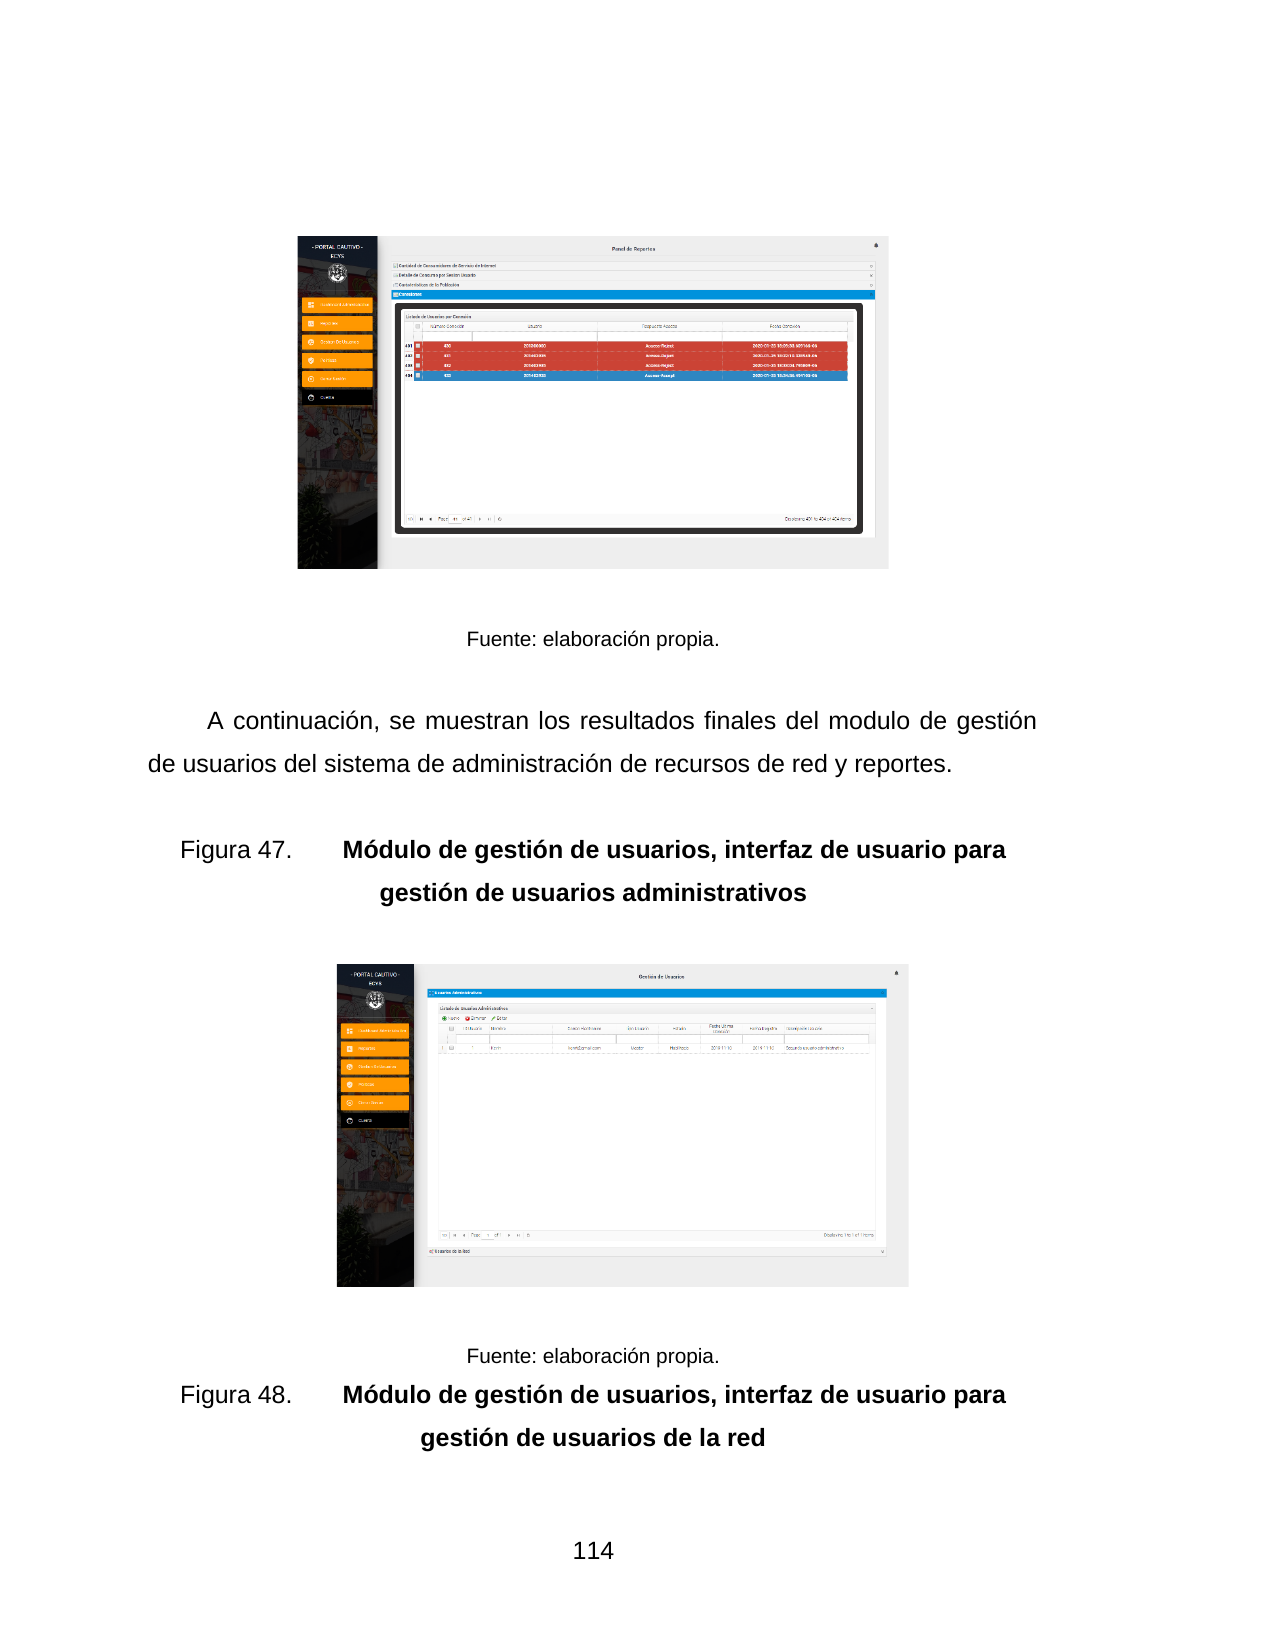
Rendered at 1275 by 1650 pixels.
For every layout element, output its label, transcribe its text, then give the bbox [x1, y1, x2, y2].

text Fuente: elaboración propia. [148, 627, 1039, 651]
picture [297, 236, 889, 569]
text Módulo de gestión de usuarios, interfaz de usuario para gestión de usuarios administrativos [148, 835, 1039, 907]
text A continuación, se muestran los resultados finales del modulo de gestión de usuarios del sistema de administración de recursos de red y reportes. [148, 706, 1039, 777]
text Módulo de gestión de usuarios, interfaz de usuario para gestión de usuarios de la red [148, 1380, 1039, 1452]
text Fuente: elaboración propia. [148, 1344, 1039, 1368]
picture [336, 964, 909, 1287]
